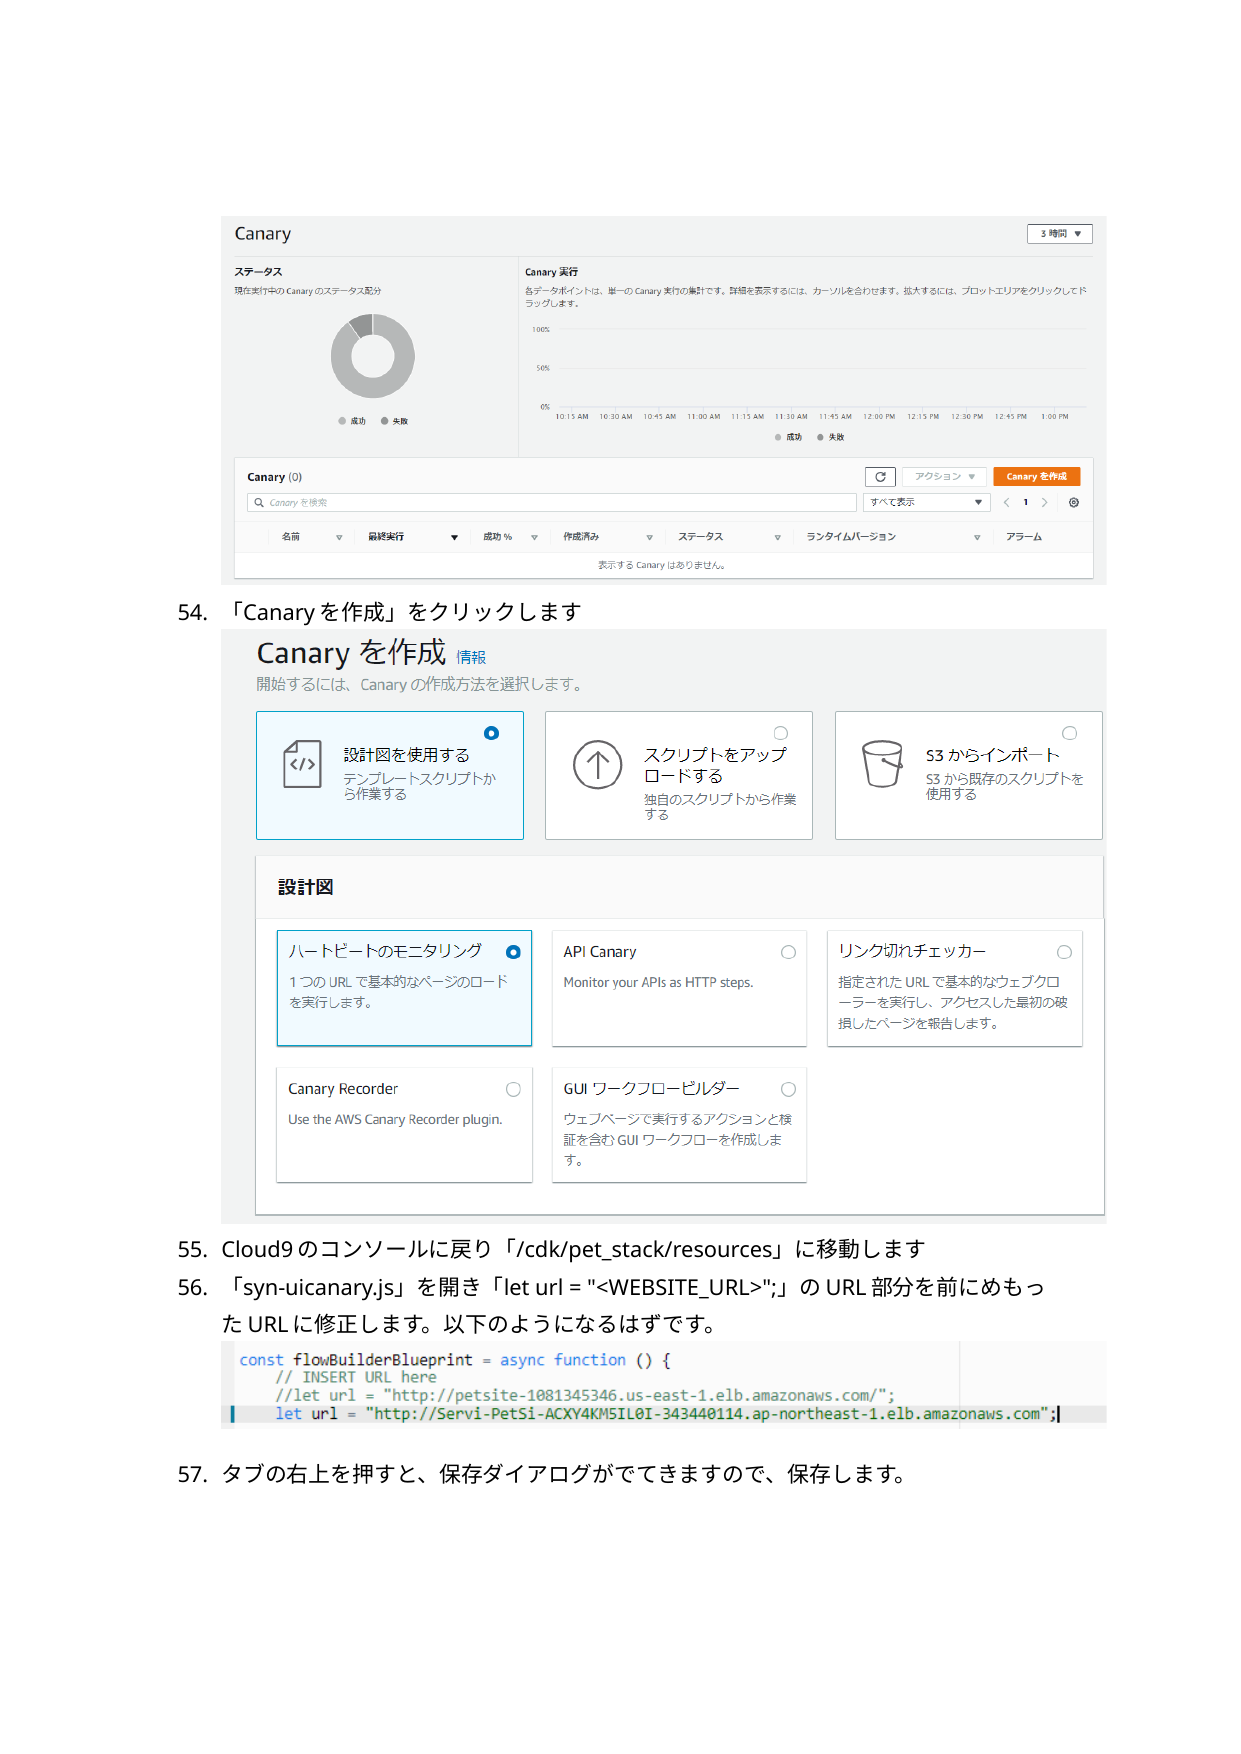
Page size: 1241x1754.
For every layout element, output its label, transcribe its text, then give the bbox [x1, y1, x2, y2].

list 「Canaryを作成」をクリックします [177, 592, 1063, 629]
list Cloud9のコンソールに戻り「/cdk/pet_stack/resources」に移動します [177, 1229, 1063, 1267]
picture [221, 1341, 1107, 1429]
picture [221, 629, 1107, 1224]
picture [221, 216, 1107, 585]
list 「syn-uicanary.js」を開き「let url = "<WEBSITE_URL>";」のURL部分を前にめもったURLに修正します。以下のようになるはずです。 [177, 1267, 1063, 1342]
list タブの右上を押すと、保存ダイアログがでてきますので、保存します。 [177, 1454, 1063, 1492]
